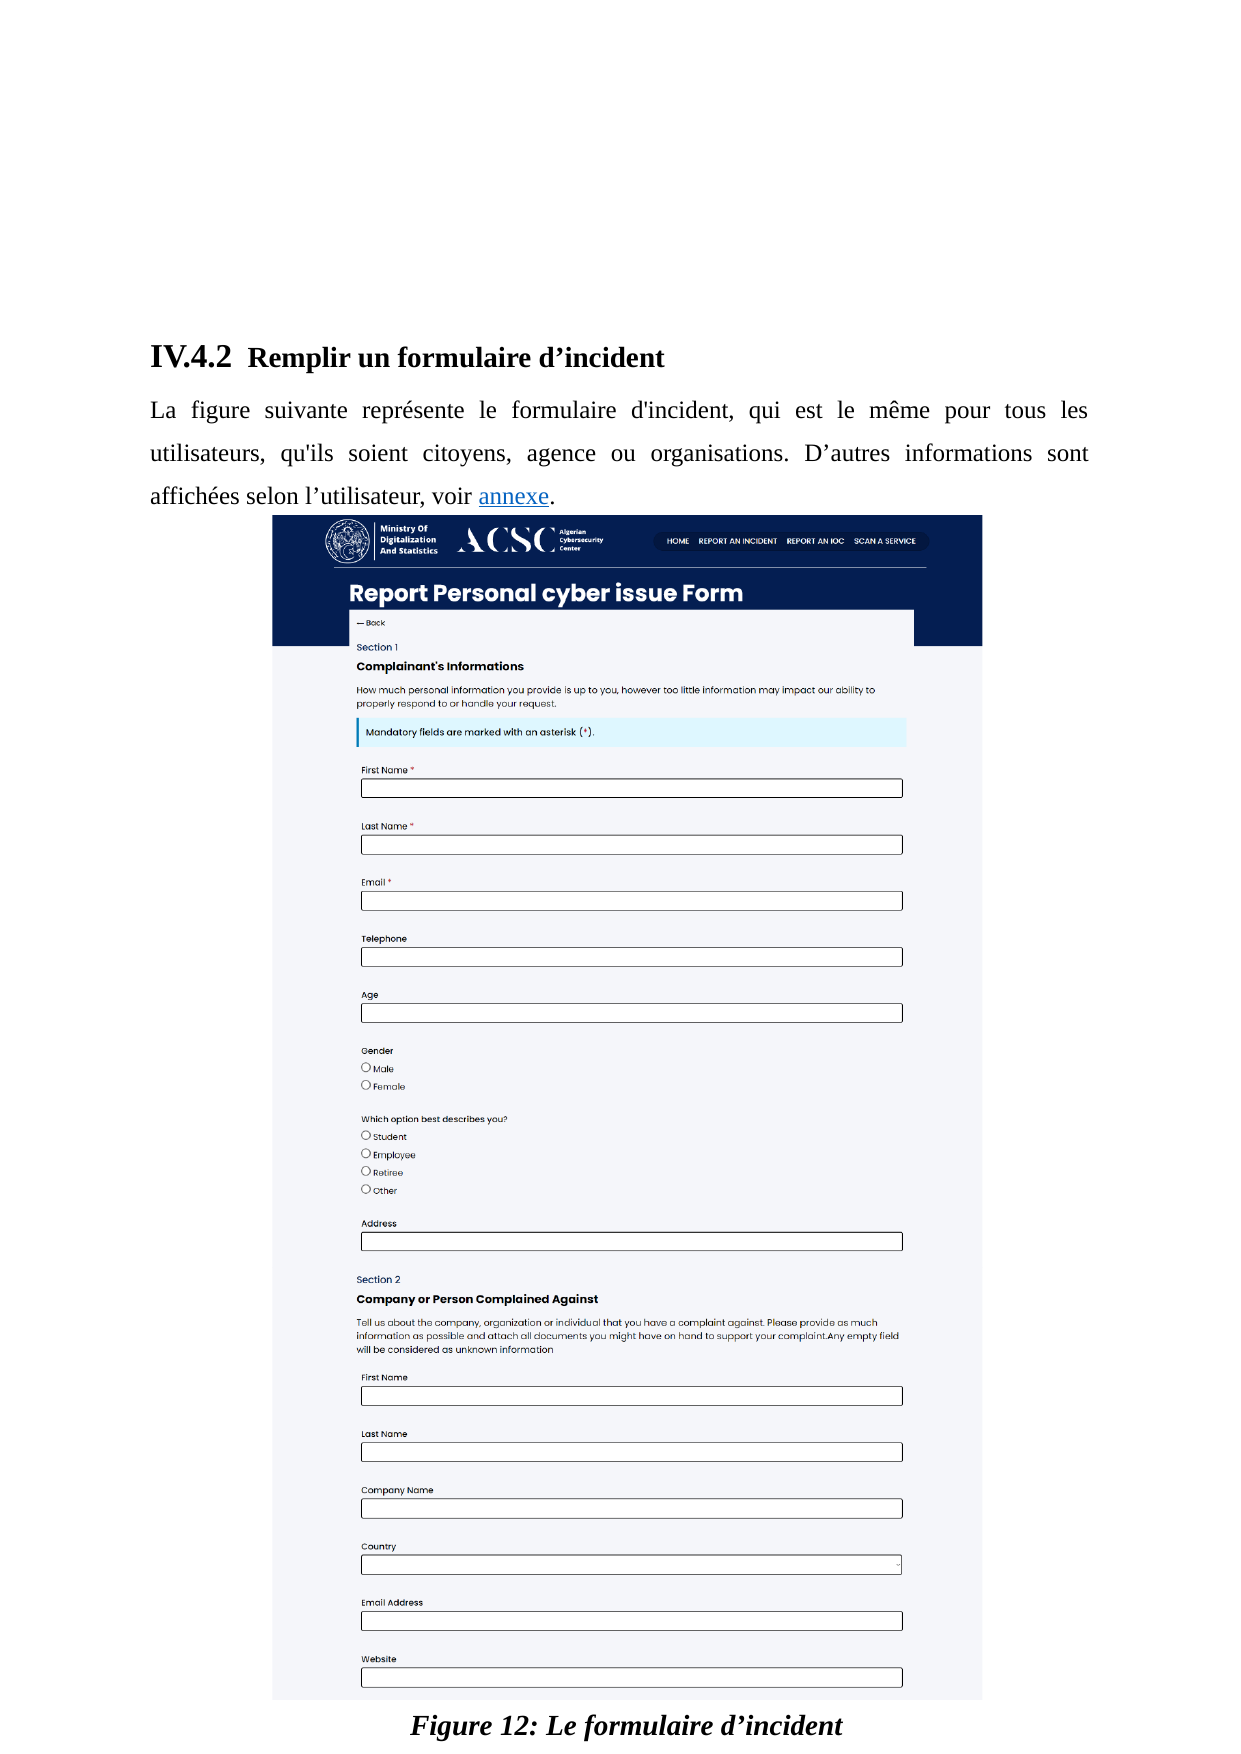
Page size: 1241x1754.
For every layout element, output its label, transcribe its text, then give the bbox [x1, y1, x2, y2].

list Remplir un formulaire d’incident [150, 337, 1090, 375]
picture [272, 515, 983, 1700]
text La figure suivante représente le formulaire d'incident, qui est le même pour tous les utilisateurs, qu'ils soient citoyens, agence ou organisations. D’autres informations sont affichées selon l’utilisateur, voir annexe. [150, 395, 1090, 510]
